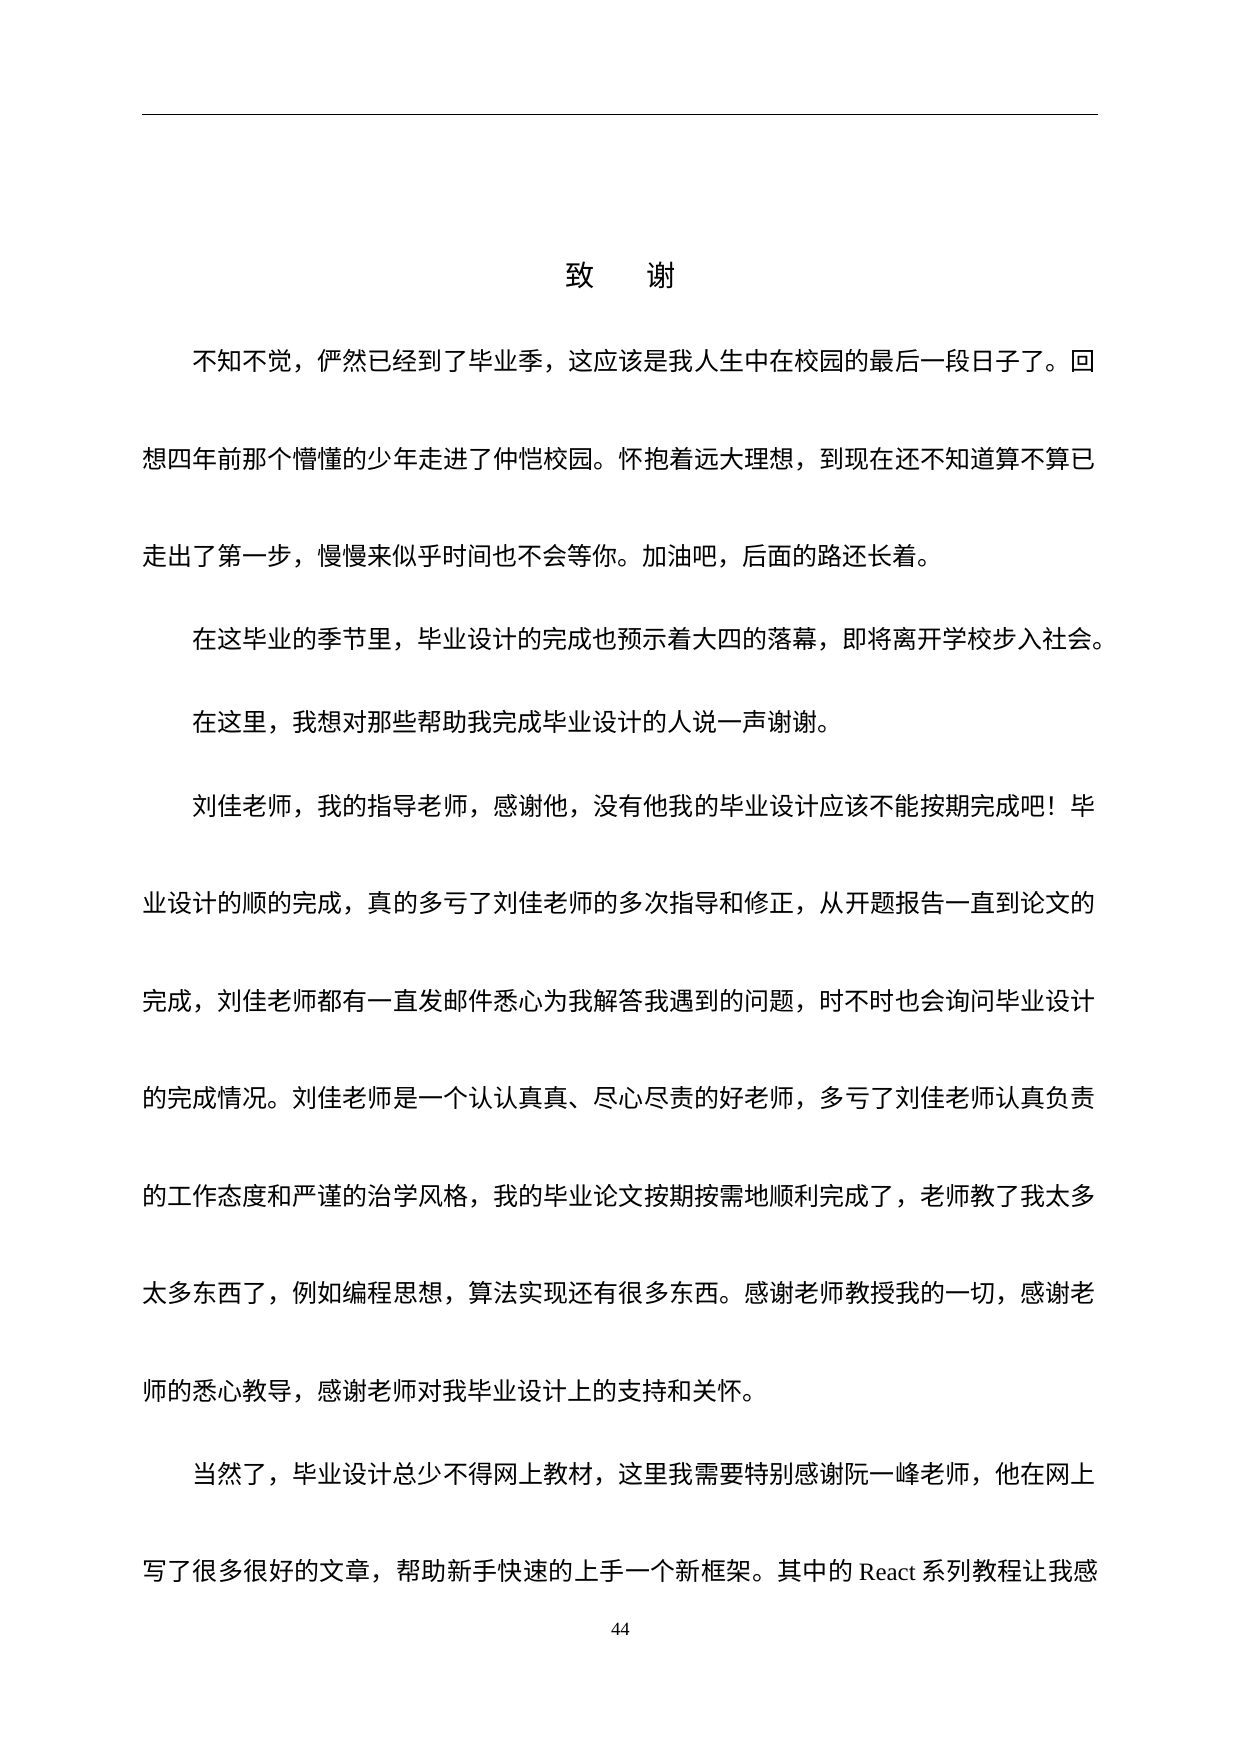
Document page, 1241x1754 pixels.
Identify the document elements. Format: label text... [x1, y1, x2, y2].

text 在这里，我想对那些帮助我完成毕业设计的人说一声谢谢。 [142, 688, 1098, 753]
text 致 谢 [142, 241, 1098, 306]
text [142, 1440, 1098, 1602]
text 不知不觉，俨然已经到了毕业季，这应该是我人生中在校园的最后一段日子了。回想四年前那个懵懂的少年走进了仲恺校园。怀抱着远大理想，到现在还不知道算不算已走出了第一步，慢慢来似乎时间也不会等你。加油吧，后面的路还长着。 [142, 327, 1098, 587]
text 刘佳老师，我的指导老师，感谢他，没有他我的毕业设计应该不能按期完成吧！毕业设计的顺的完成，真的多亏了刘佳老师的多次指导和修正，从开题报告一直到论文的完成，刘佳老师都有一直发邮件悉心为我解答我遇到的问题，时不时也会询问毕业设计的完成情况。刘佳老师是一个认认真真、尽心尽责的好老师，多亏了刘佳老师认真负责的工作态度和严谨的治学风格，我的毕业论文按期按需地顺利完成了，老师教了我太多太多东西了，例如编程思想，算法实现还有很多东西。感谢老师教授我的一切，感谢老师的悉心教导，感谢老师对我毕业设计上的支持和关怀。 [142, 772, 1098, 1422]
text 在这毕业的季节里，毕业设计的完成也预示着大四的落幕，即将离开学校步入社会。 [142, 605, 1098, 670]
